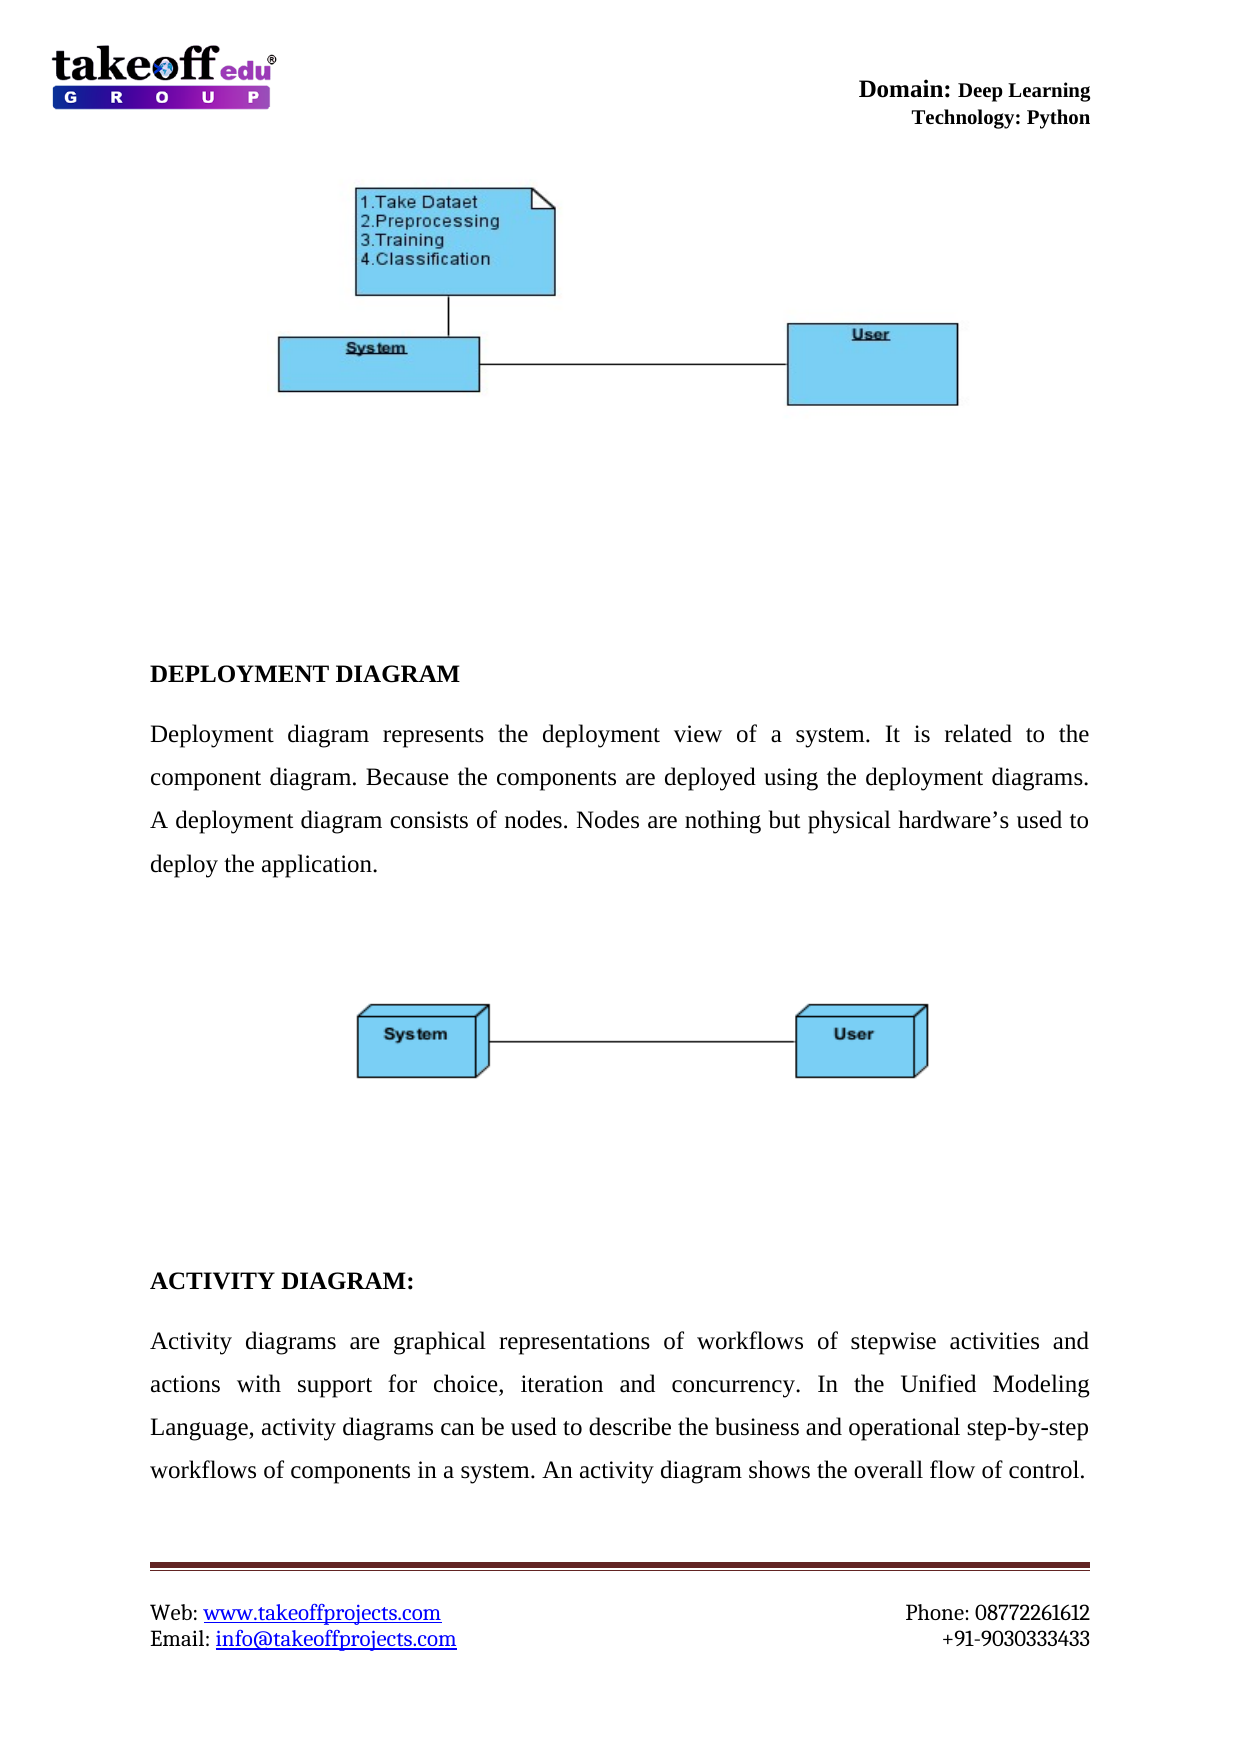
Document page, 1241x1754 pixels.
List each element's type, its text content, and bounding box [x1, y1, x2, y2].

text Deployment diagram represents the deployment view of a system. It is related to the component diagram. Because the components are deployed using the deployment diagrams. A deployment diagram consists of nodes. Nodes are nothing but physical hardware’s used to deploy the application. [150, 719, 1090, 877]
picture [49, 41, 279, 118]
text Activity diagrams are graphical representations of workflows of stepwise activities and actions with support for choice, iteration and concurrency. In the Unified Modeling Language, activity diagrams can be used to describe the business and operational step-by-step workflows of components in a system. An activity diagram shows the overall flow of control. [150, 1326, 1090, 1484]
text ACTIVITY DIAGRAM: [150, 1266, 1090, 1295]
text DEPLOYMENT DIAGRAM [150, 659, 1090, 688]
picture [266, 908, 974, 1176]
picture [267, 158, 974, 437]
